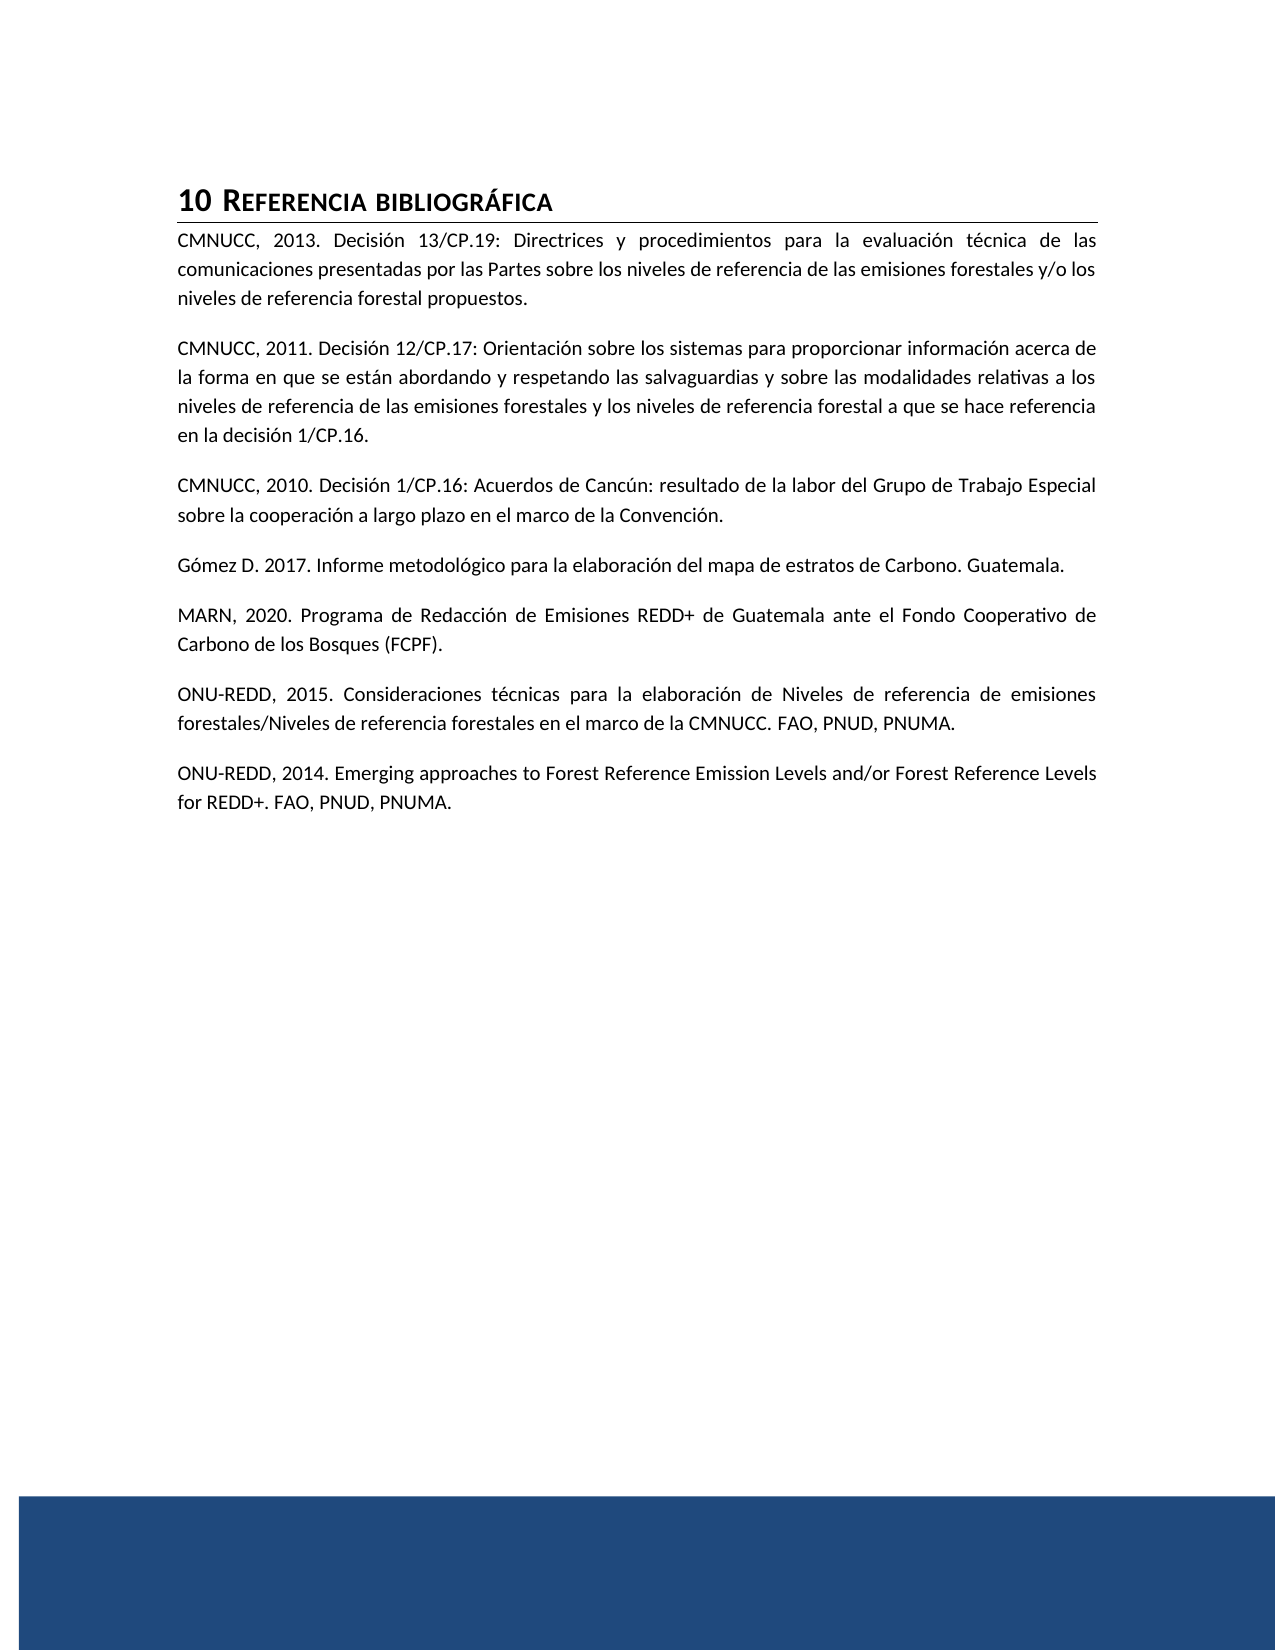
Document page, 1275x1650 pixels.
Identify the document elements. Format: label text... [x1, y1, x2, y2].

text CMNUCC, 2013. Decisión 13/CP.19: Directrices y procedimientos para la evaluación técnica de las comunicaciones presentadas por las Partes sobre los niveles de referencia de las emisiones forestales y/o los niveles de referencia forestal propuestos. [177, 227, 1098, 311]
text CMNUCC, 2010. Decisión 1/CP.16: Acuerdos de Cancún: resultado de la labor del Grupo de Trabajo Especial sobre la cooperación a largo plazo en el marco de la Convención. [177, 473, 1098, 527]
text MARN, 2020. Programa de Redacción de Emisiones REDD+ de Guatemala ante el Fondo Cooperativo de Carbono de los Bosques (FCPF). [177, 602, 1098, 656]
text ONU-REDD, 2015. Consideraciones técnicas para la elaboración de Niveles de referencia de emisiones forestales/Niveles de referencia forestales en el marco de la CMNUCC. FAO, PNUD, PNUMA. [177, 681, 1098, 736]
text CMNUCC, 2011. Decisión 12/CP.17: Orientación sobre los sistemas para proporcionar información acerca de la forma en que se están abordando y respetando las salvaguardias y sobre las modalidades relativas a los niveles de referencia de las emisiones forestales y los niveles de referencia forestal a que se hace referencia en la decisión 1/CP.16. [177, 335, 1098, 448]
text ONU-REDD, 2014. Emerging approaches to Forest Reference Emission Levels and/or Forest Reference Levels for REDD+. FAO, PNUD, PNUMA. [177, 760, 1098, 815]
text Gómez D. 2017. Informe metodológico para la elaboración del mapa de estratos de Carbono. Guatemala. [177, 552, 1098, 577]
subtitle Referencia bibliográfica [177, 179, 1098, 222]
